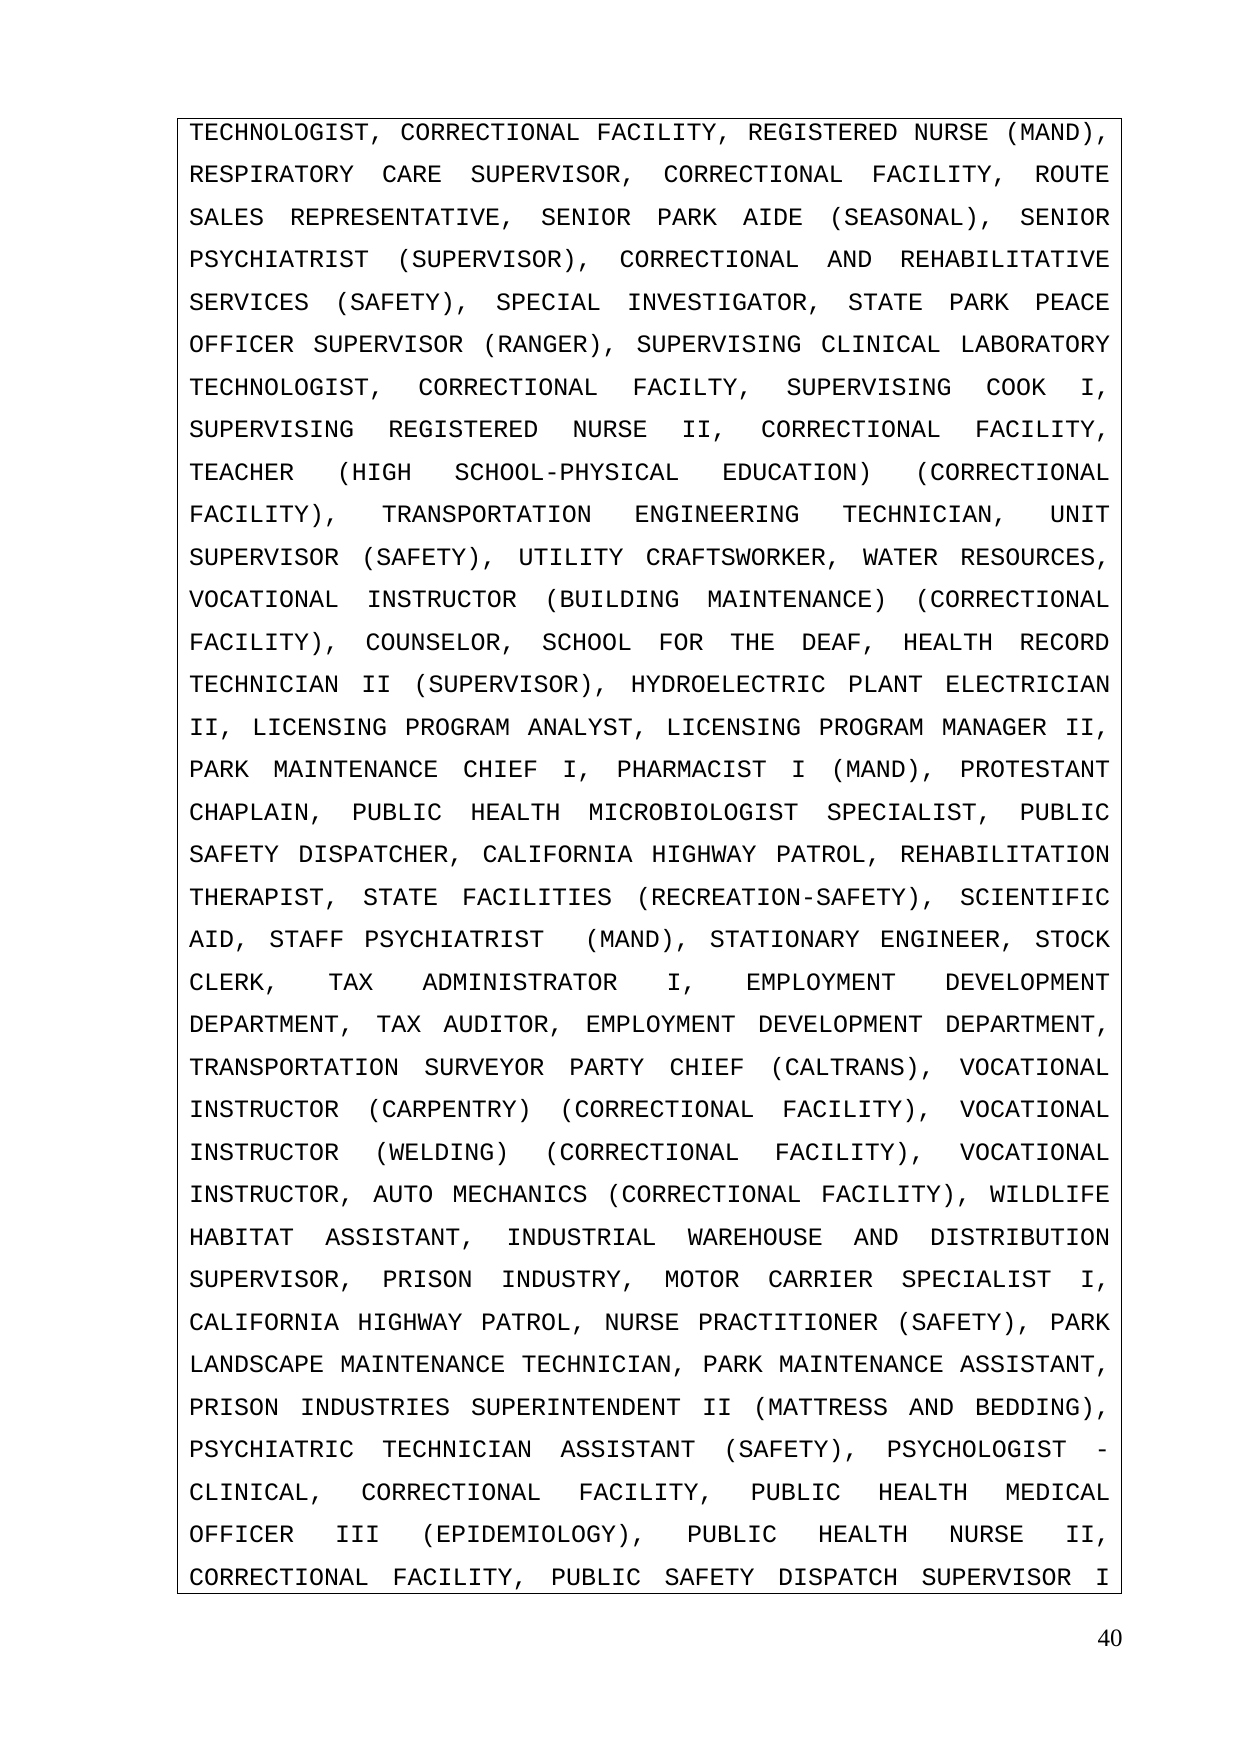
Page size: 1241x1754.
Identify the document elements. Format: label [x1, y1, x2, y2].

table_header [178, 119, 1121, 1592]
